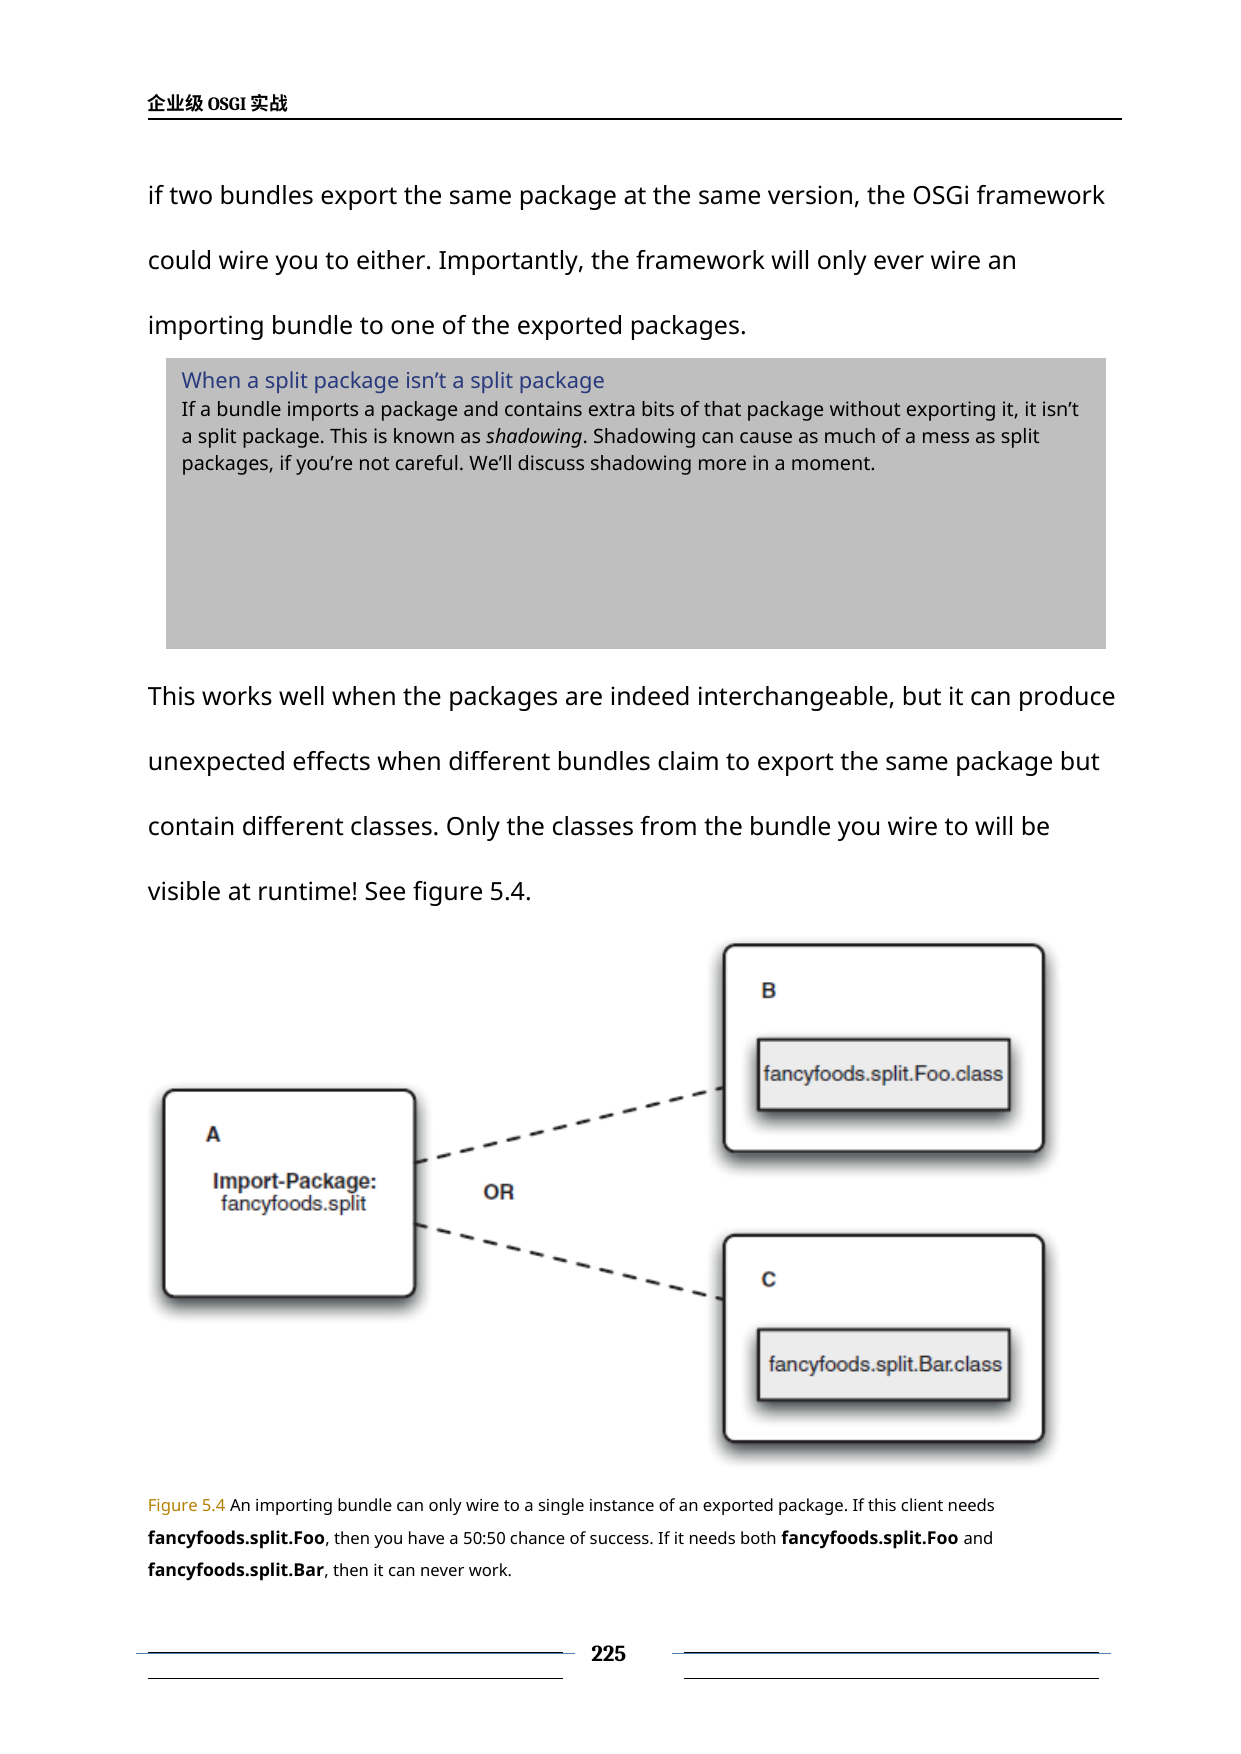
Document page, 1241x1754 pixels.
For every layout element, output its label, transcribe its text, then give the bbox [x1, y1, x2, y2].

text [148, 162, 1122, 357]
picture [147, 928, 1064, 1470]
text Figure 5.4 An importing bundle can only wire to a single instance of an exported package. If this client needs fancyfoods.split.Foo, then you have a 50:50 chance of success. If it needs both fancyfoods.split.Foo and fancyfoods.split.Bar, then it can never work. [148, 1489, 1122, 1586]
text This works well when the packages are indeed interchangeable, but it can produce unexpected effects when different bundles claim to export the same package but contain different classes. Only the classes from the bundle you wire to will be visible at runtime! See figure 5.4. [148, 663, 1122, 923]
